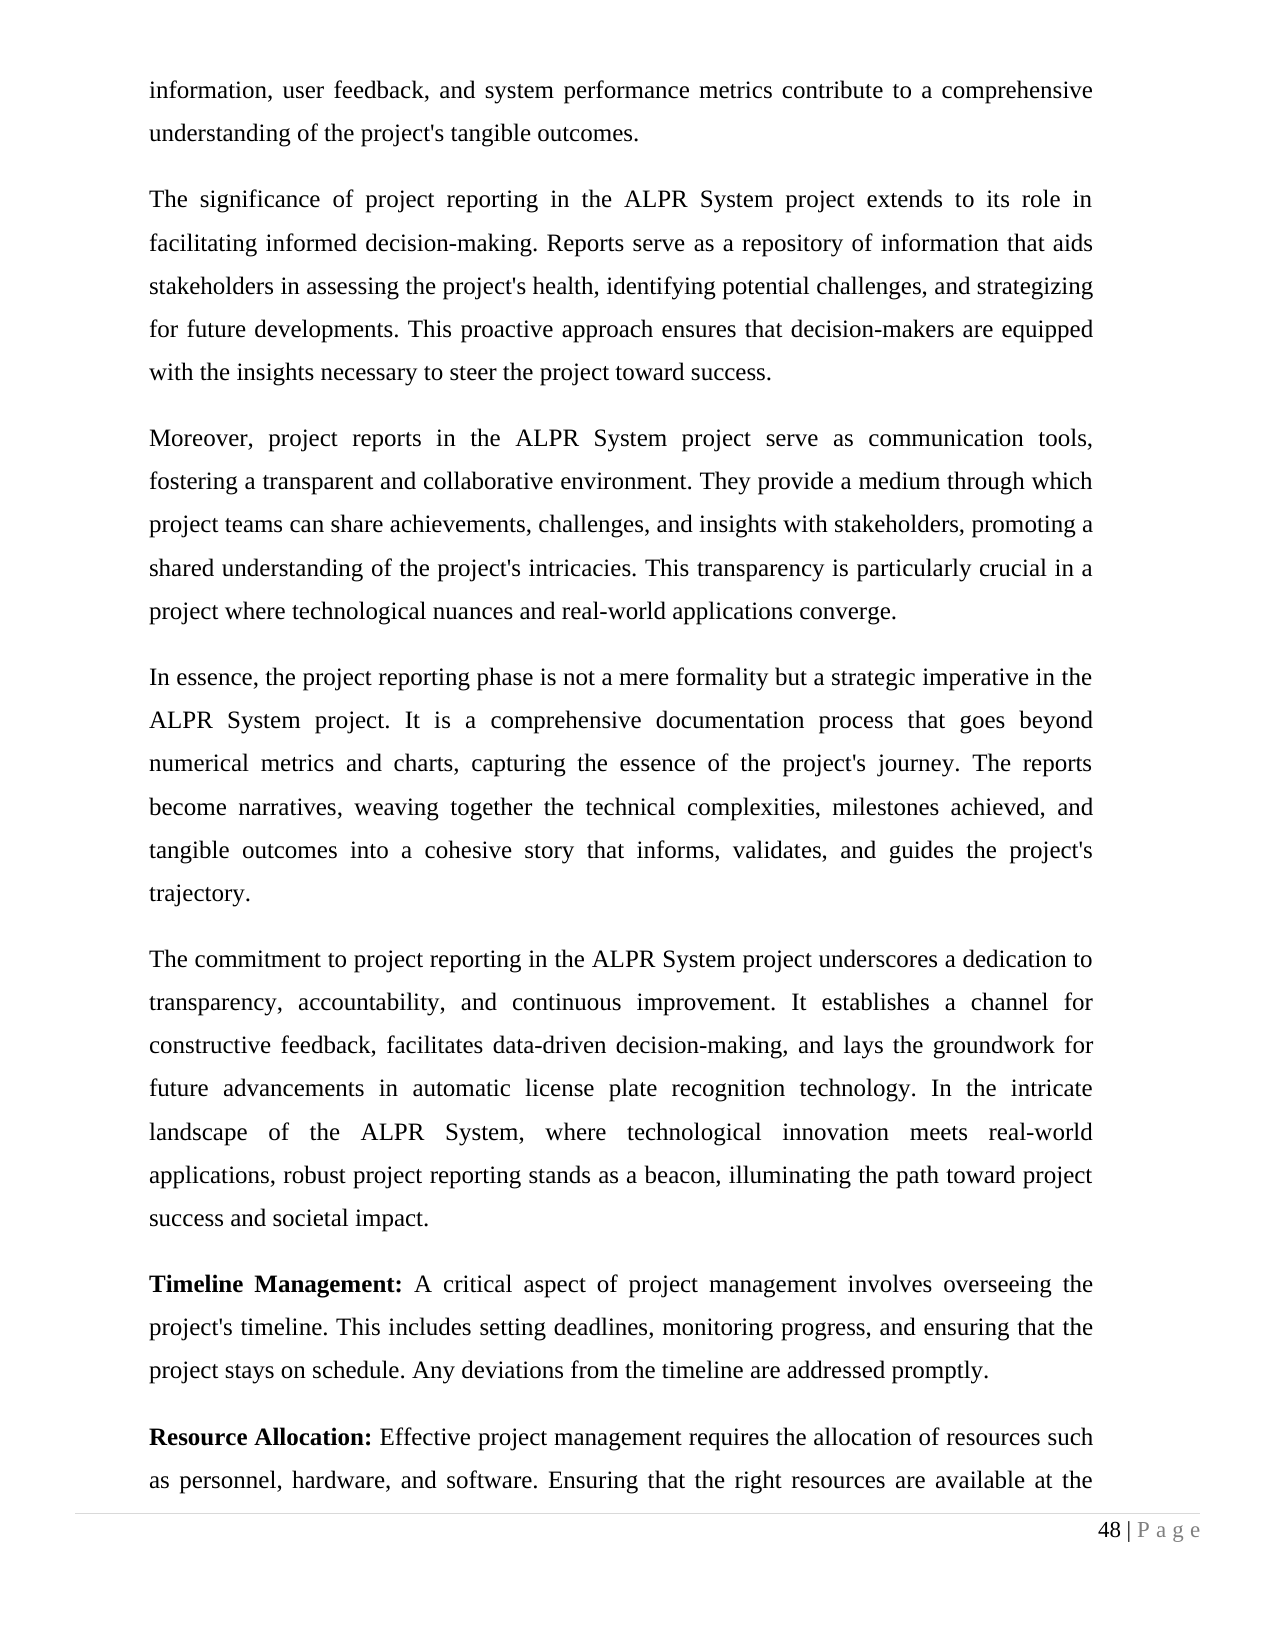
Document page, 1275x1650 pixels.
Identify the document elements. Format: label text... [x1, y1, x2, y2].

text In essence, the project reporting phase is not a mere formality but a strategic imperative in the ALPR System project. It is a comprehensive documentation process that goes beyond numerical metrics and charts, capturing the essence of the project's journey. The reports become narratives, weaving together the technical complexities, milestones achieved, and tangible outcomes into a cohesive story that informs, validates, and guides the project's trajectory. [149, 662, 1094, 907]
text Moreover, project reports in the ALPR System project serve as communication tools, fostering a transparent and collaborative environment. They provide a medium through which project teams can share achievements, challenges, and insights with stakeholders, promoting a shared understanding of the project's intricacies. This transparency is particularly crucial in a project where technological nuances and real-world applications converge. [149, 423, 1094, 624]
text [149, 75, 1094, 147]
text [149, 1422, 1094, 1494]
text The significance of project reporting in the ALPR System project extends to its role in facilitating informed decision-making. Reports serve as a repository of information that aids stakeholders in assessing the project's health, identifying potential challenges, and strategizing for future developments. This proactive approach ensures that decision-makers are equipped with the insights necessary to steer the project toward success. [149, 184, 1094, 386]
text The commitment to project reporting in the ALPR System project underscores a dedication to transparency, accountability, and continuous improvement. It establishes a channel for constructive feedback, facilitates data-driven decision-making, and lays the groundwork for future advancements in automatic license plate recognition technology. In the intricate landscape of the ALPR System, where technological innovation meets real-world applications, robust project reporting stands as a beacon, illuminating the path toward project success and societal impact. [149, 944, 1094, 1232]
text Timeline Management: A critical aspect of project management involves overseeing the project's timeline. This includes setting deadlines, monitoring progress, and ensuring that the project stays on schedule. Any deviations from the timeline are addressed promptly. [149, 1269, 1094, 1384]
